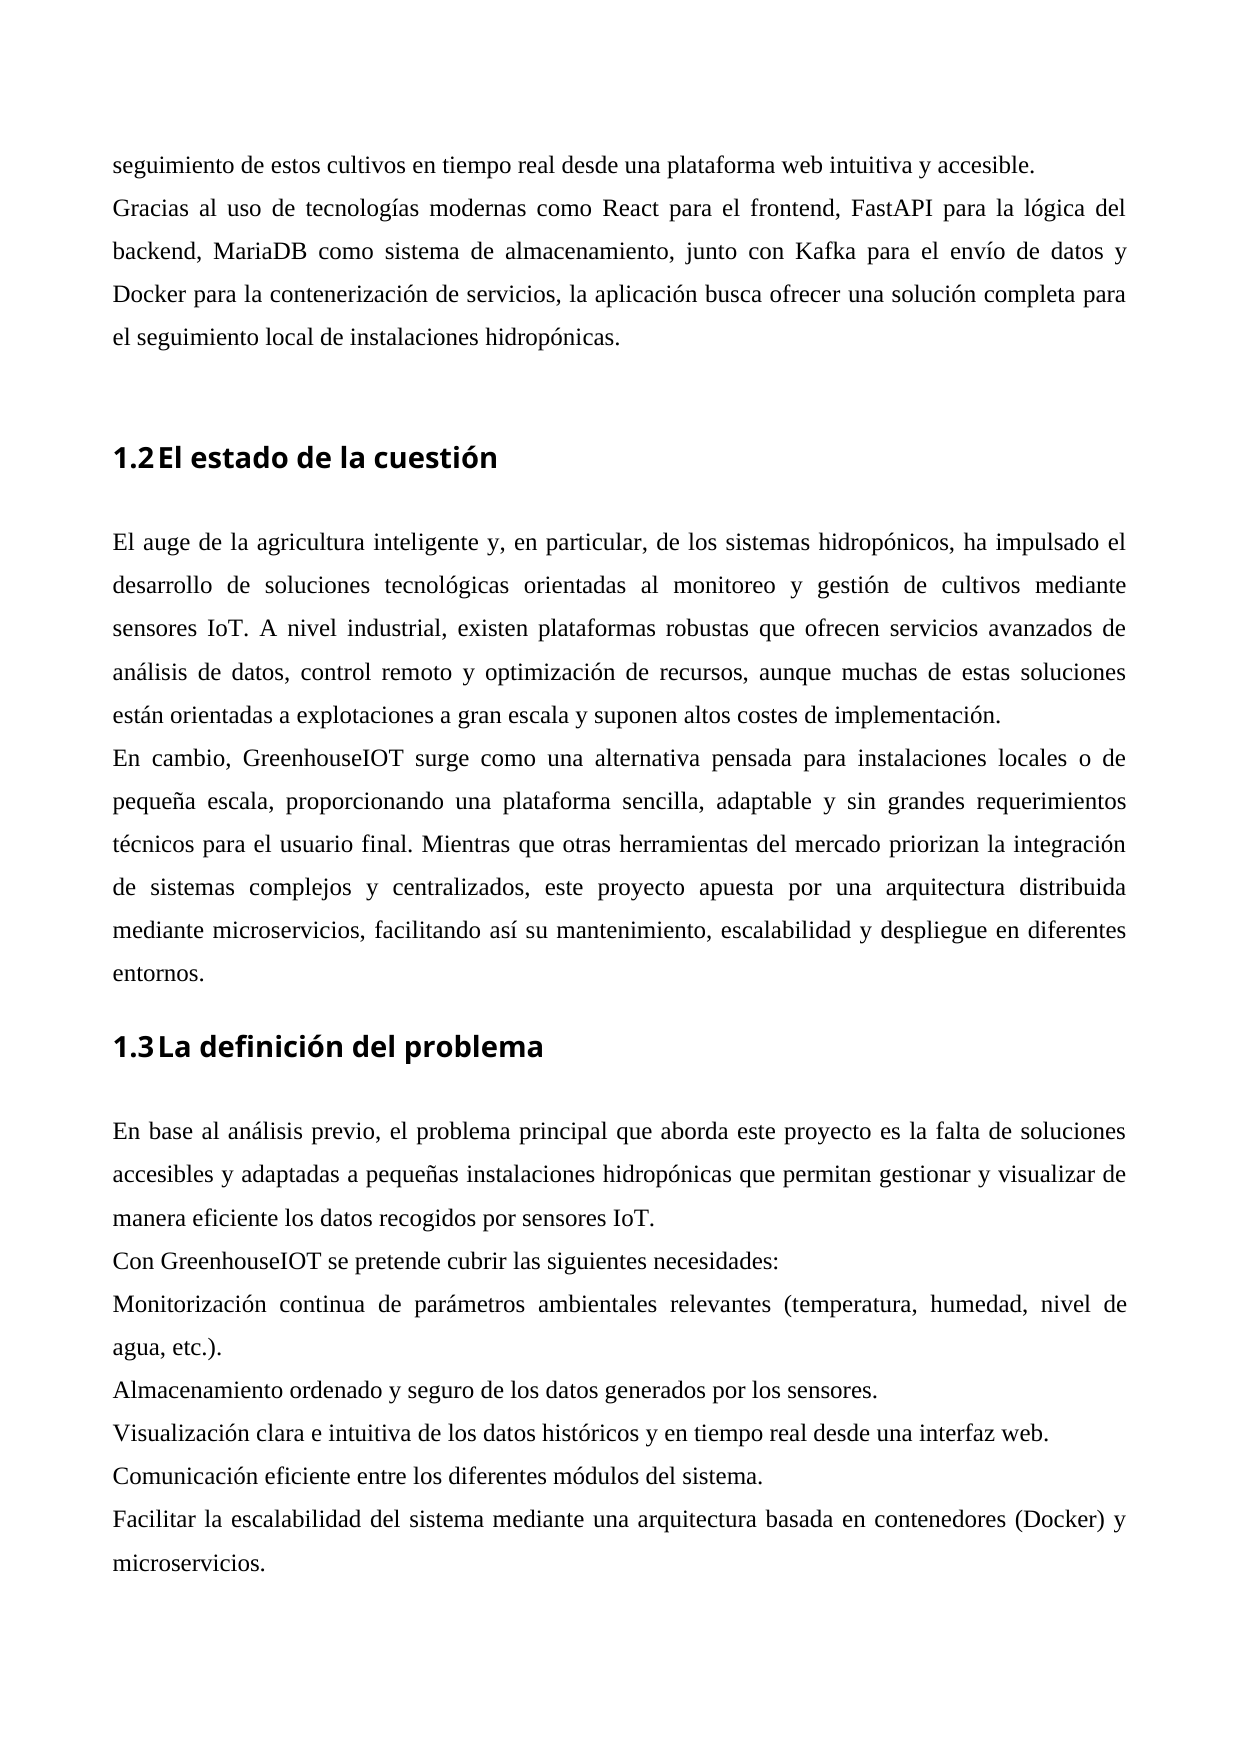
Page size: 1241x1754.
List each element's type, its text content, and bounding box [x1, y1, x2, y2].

text En cambio, GreenhouseIOT surge como una alternativa pensada para instalaciones locales o de pequeña escala, proporcionando una plataforma sencilla, adaptable y sin grandes requerimientos técnicos para el usuario final. Mientras que otras herramientas del mercado priorizan la integración de sistemas complejos y centralizados, este proyecto apuesta por una arquitectura distribuida mediante microservicios, facilitando así su mantenimiento, escalabilidad y despliegue en diferentes entornos. [112, 743, 1128, 987]
text Con GreenhouseIOT se pretende cubrir las siguientes necesidades: [112, 1246, 1128, 1274]
text Monitorización continua de parámetros ambientales relevantes (temperatura, humedad, nivel de agua, etc.). [112, 1289, 1128, 1361]
subtitle El estado de la cuestión [112, 438, 1128, 477]
text Comunicación eficiente entre los diferentes módulos del sistema. [112, 1461, 1128, 1490]
text Almacenamiento ordenado y seguro de los datos generados por los sensores. [112, 1375, 1128, 1404]
subtitle La definición del problema [112, 1027, 1128, 1066]
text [112, 150, 1128, 179]
text El auge de la agricultura inteligente y, en particular, de los sistemas hidropónicos, ha impulsado el desarrollo de soluciones tecnológicas orientadas al monitoreo y gestión de cultivos mediante sensores IoT. A nivel industrial, existen plataformas robustas que ofrecen servicios avanzados de análisis de datos, control remoto y optimización de recursos, aunque muchas de estas soluciones están orientadas a explotaciones a gran escala y suponen altos costes de implementación. [112, 527, 1128, 728]
text En base al análisis previo, el problema principal que aborda este proyecto es la falta de soluciones accesibles y adaptadas a pequeñas instalaciones hidropónicas que permitan gestionar y visualizar de manera eficiente los datos recogidos por sensores IoT. [112, 1116, 1128, 1231]
text Facilitar la escalabilidad del sistema mediante una arquitectura basada en contenedores (Docker) y microservicios. [112, 1504, 1128, 1576]
text Visualización clara e intuitiva de los datos históricos y en tiempo real desde una interfaz web. [112, 1418, 1128, 1447]
text Gracias al uso de tecnologías modernas como React para el frontend, FastAPI para la lógica del backend, MariaDB como sistema de almacenamiento, junto con Kafka para el envío de datos y Docker para la contenerización de servicios, la aplicación busca ofrecer una solución completa para el seguimiento local de instalaciones hidropónicas. [112, 193, 1128, 351]
